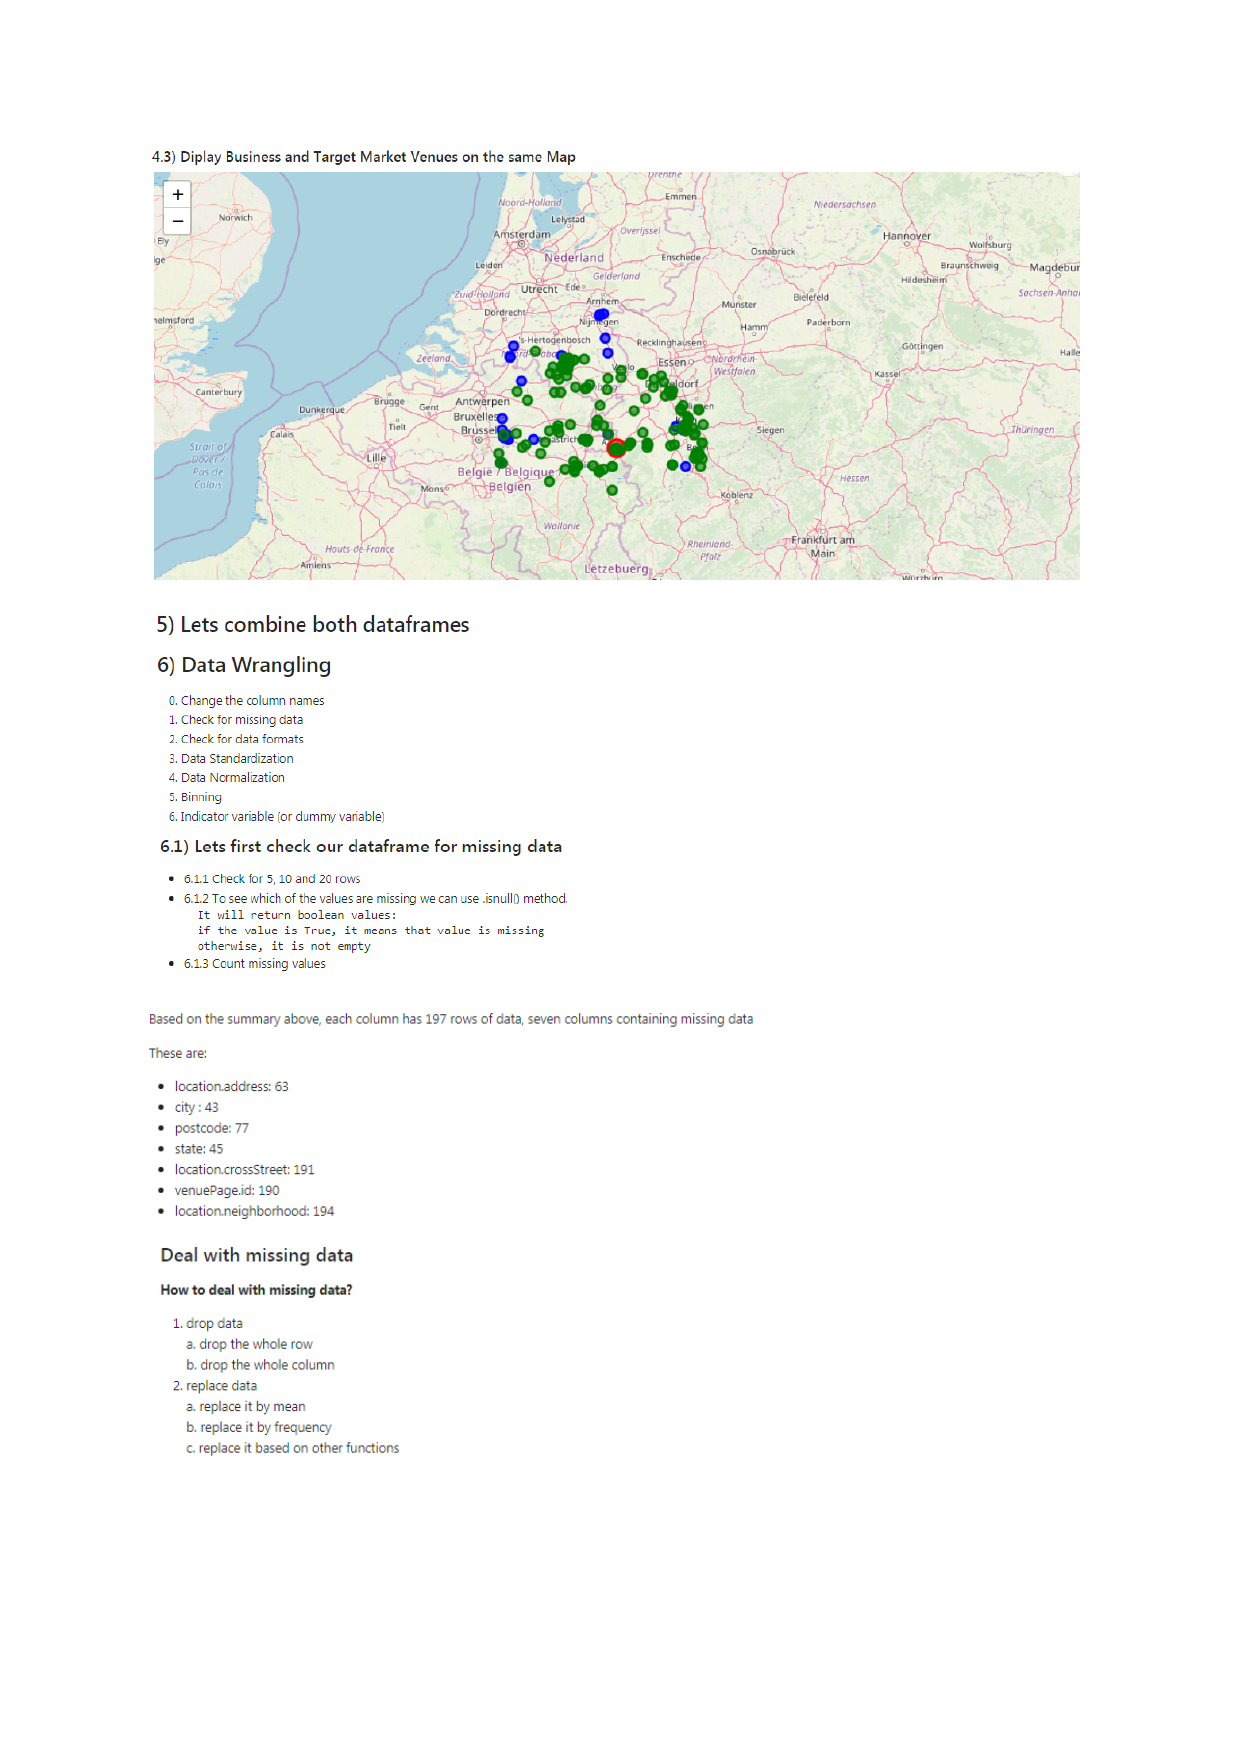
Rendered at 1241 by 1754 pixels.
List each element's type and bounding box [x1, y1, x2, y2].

picture [147, 608, 1092, 984]
picture [147, 1008, 1092, 1461]
picture [147, 147, 1092, 584]
